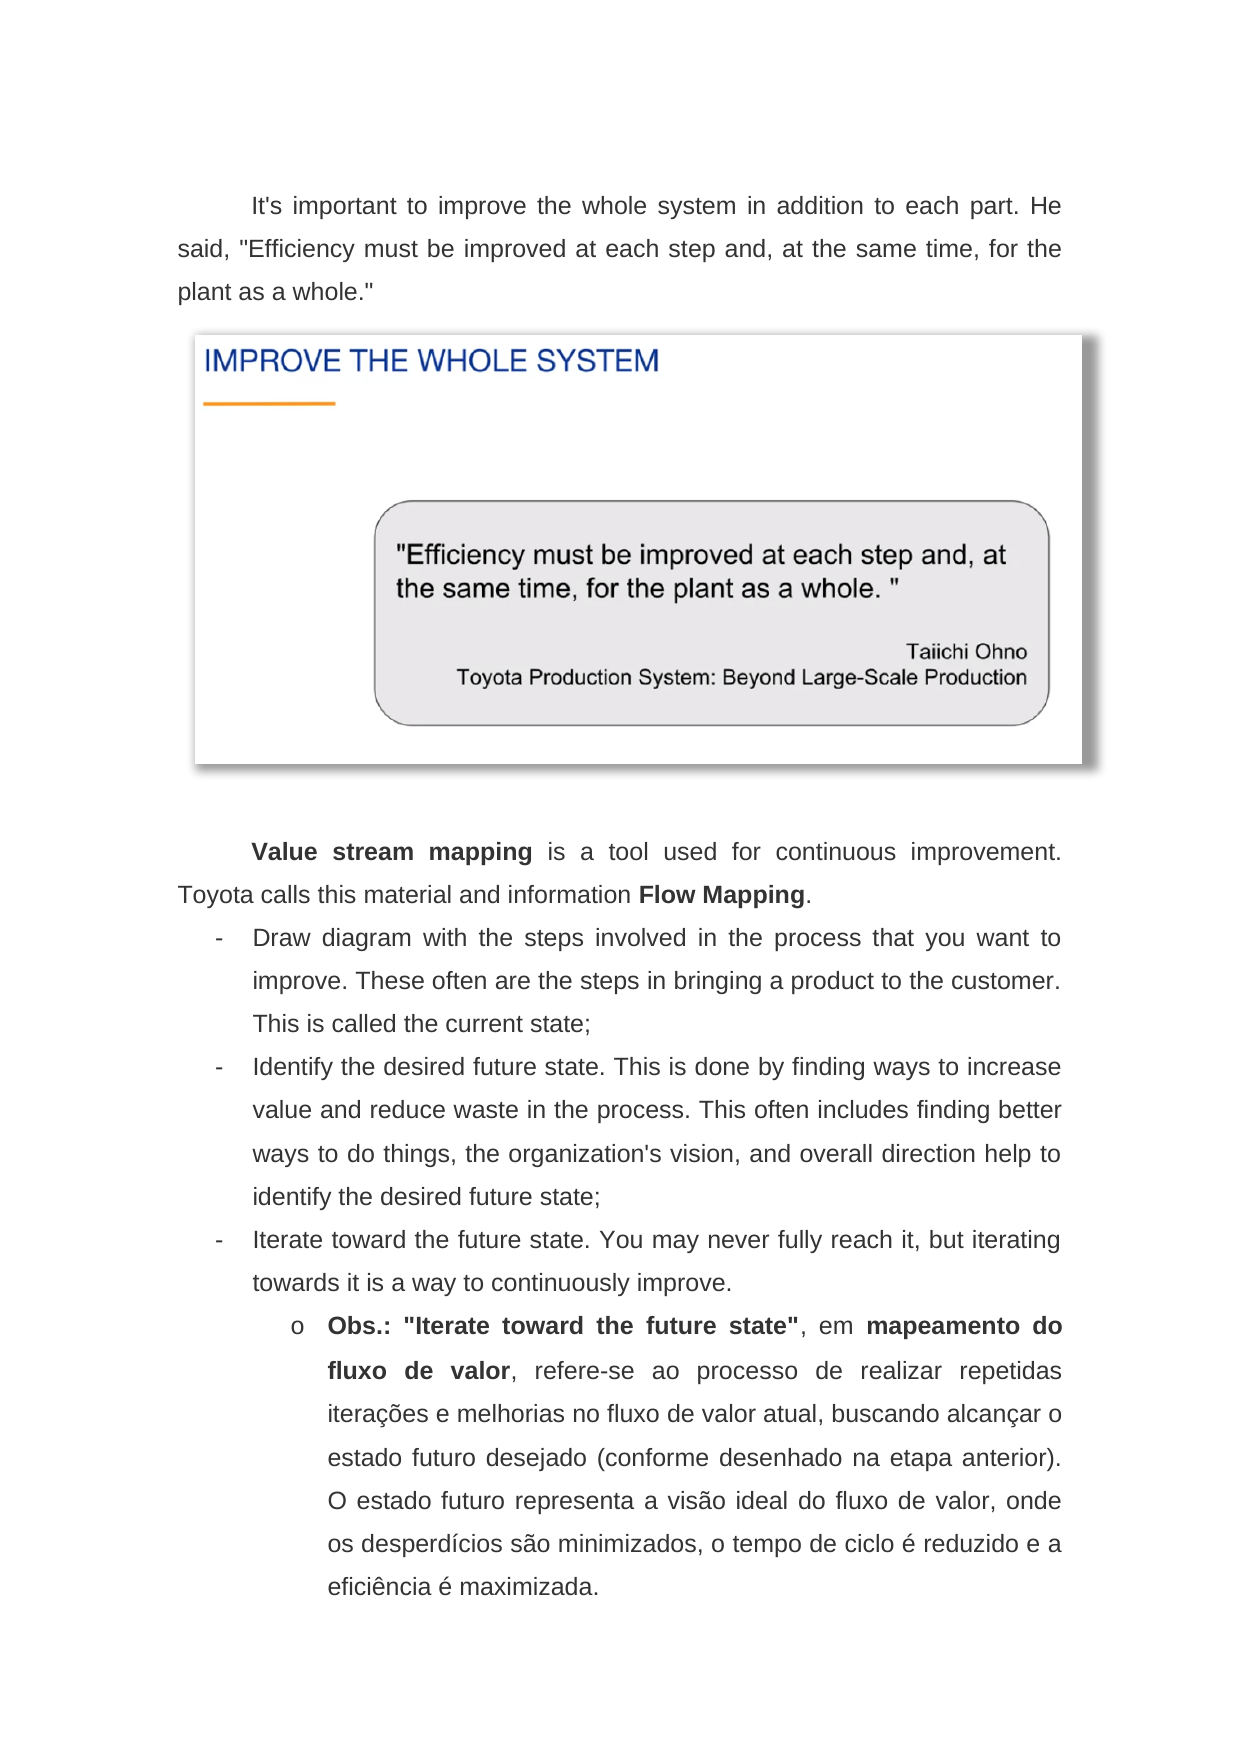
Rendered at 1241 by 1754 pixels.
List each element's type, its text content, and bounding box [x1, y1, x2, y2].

text Value stream mapping is a tool used for continuous improvement. Toyota calls this material and information Flow Mapping. [177, 837, 1063, 908]
picture [195, 335, 1082, 764]
list Identify the desired future state. This is done by finding ways to increase value and reduce waste in the process. This often includes finding better ways to do things, the organization's vision, and overall direction help to identify the desired future state; [215, 1052, 1063, 1210]
text It's important to improve the whole system in addition to each part. He said, "Efficiency must be improved at each step and, at the same time, for the plant as a whole." [177, 191, 1063, 306]
list Obs.: "Iterate toward the future state", em mapeamento do fluxo de valor, refere-se ao processo de realizar repetidas iterações e melhorias no fluxo de valor atual, buscando alcançar o estado futuro desejado (conforme desenhado na etapa anterior). O estado futuro representa a visão ideal do fluxo de valor, onde os desperdícios são minimizados, o tempo de ciclo é reduzido e a eficiência é maximizada. [290, 1311, 1063, 1601]
list Draw diagram with the steps involved in the process that you want to improve. These often are the steps in bringing a product to the customer. This is called the current state; [215, 923, 1063, 1038]
list Iterate toward the future state. You may never fully reach it, but iterating towards it is a way to continuously improve. [215, 1225, 1063, 1297]
